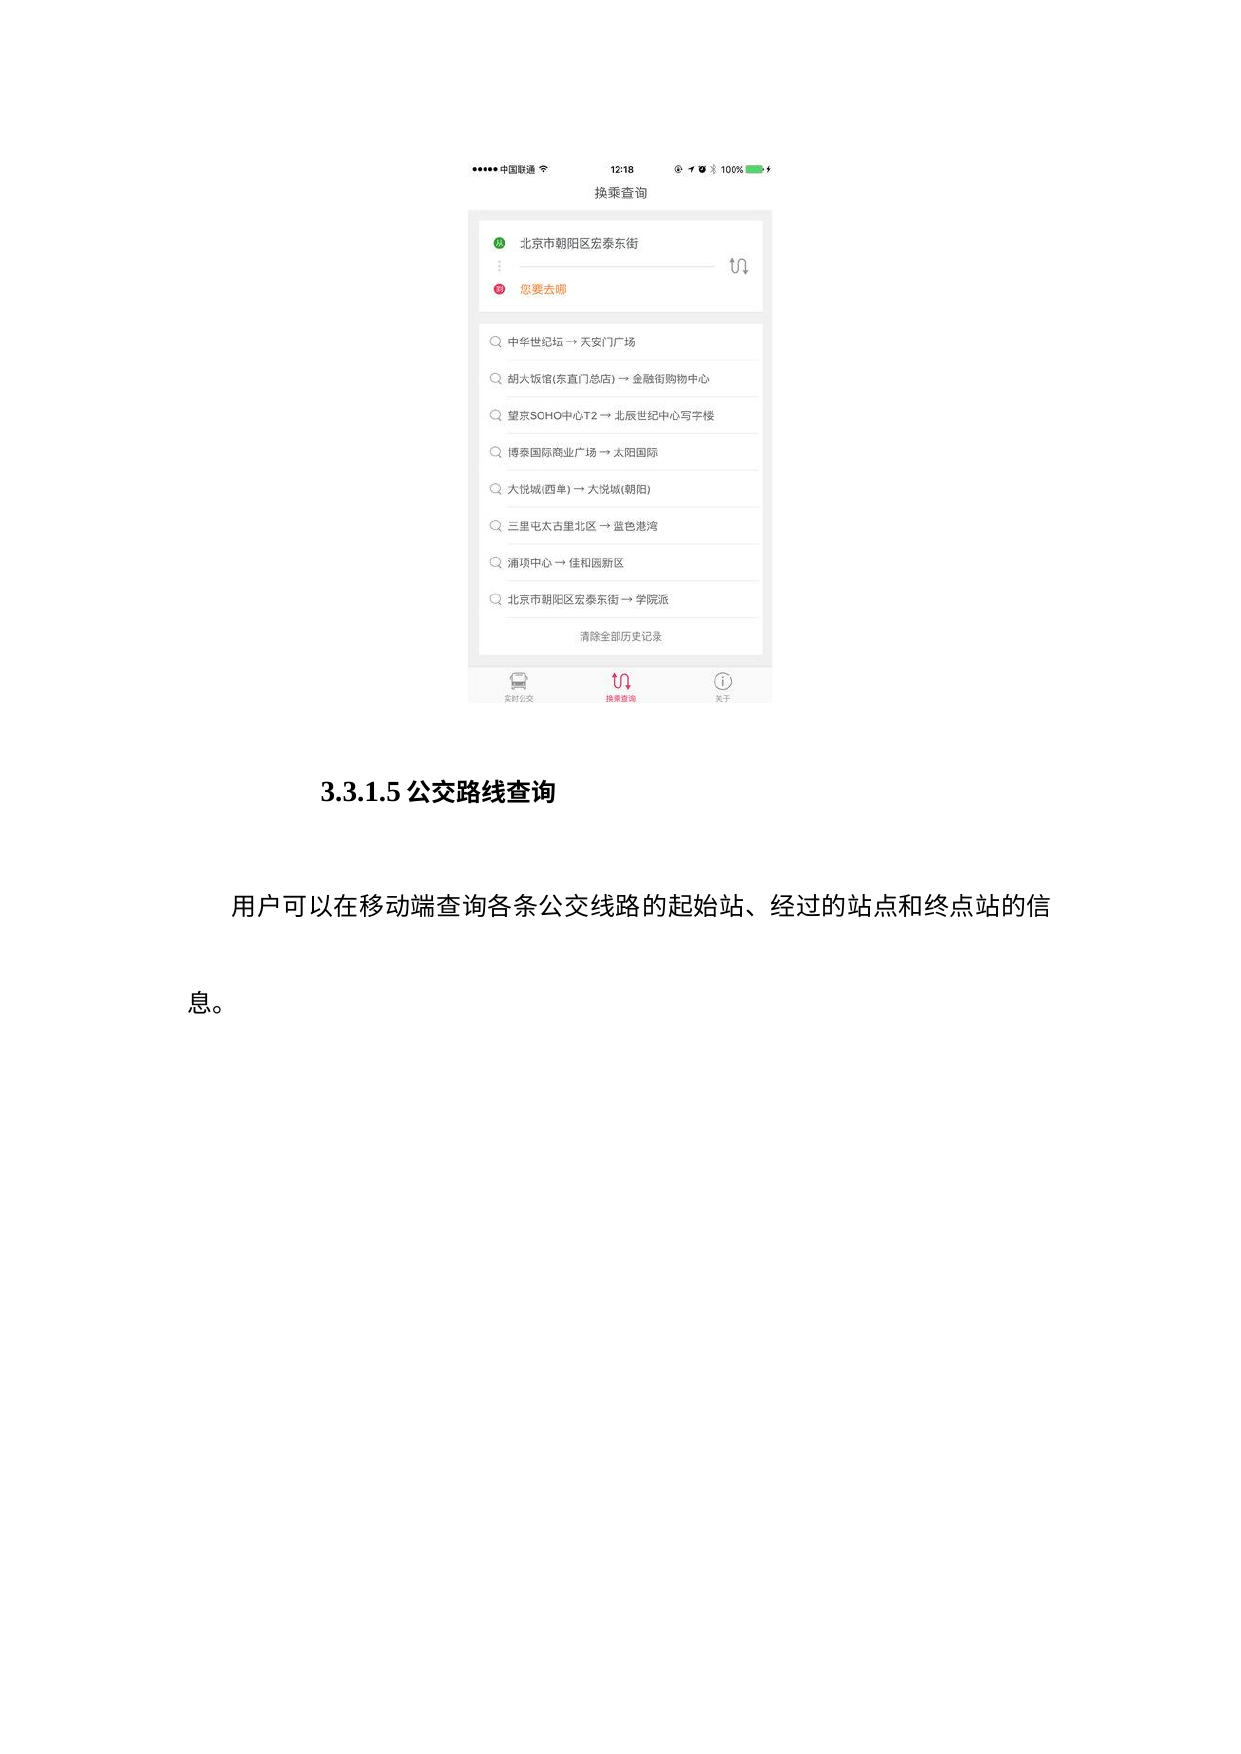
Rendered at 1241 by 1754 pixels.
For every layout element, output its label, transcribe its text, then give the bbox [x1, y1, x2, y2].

text 用户可以在移动端查询各条公交线路的起始站、经过的站点和终点站的信息。 [187, 872, 1053, 1034]
picture [467, 162, 773, 703]
subtitle 公交路线查询 [320, 758, 1053, 823]
